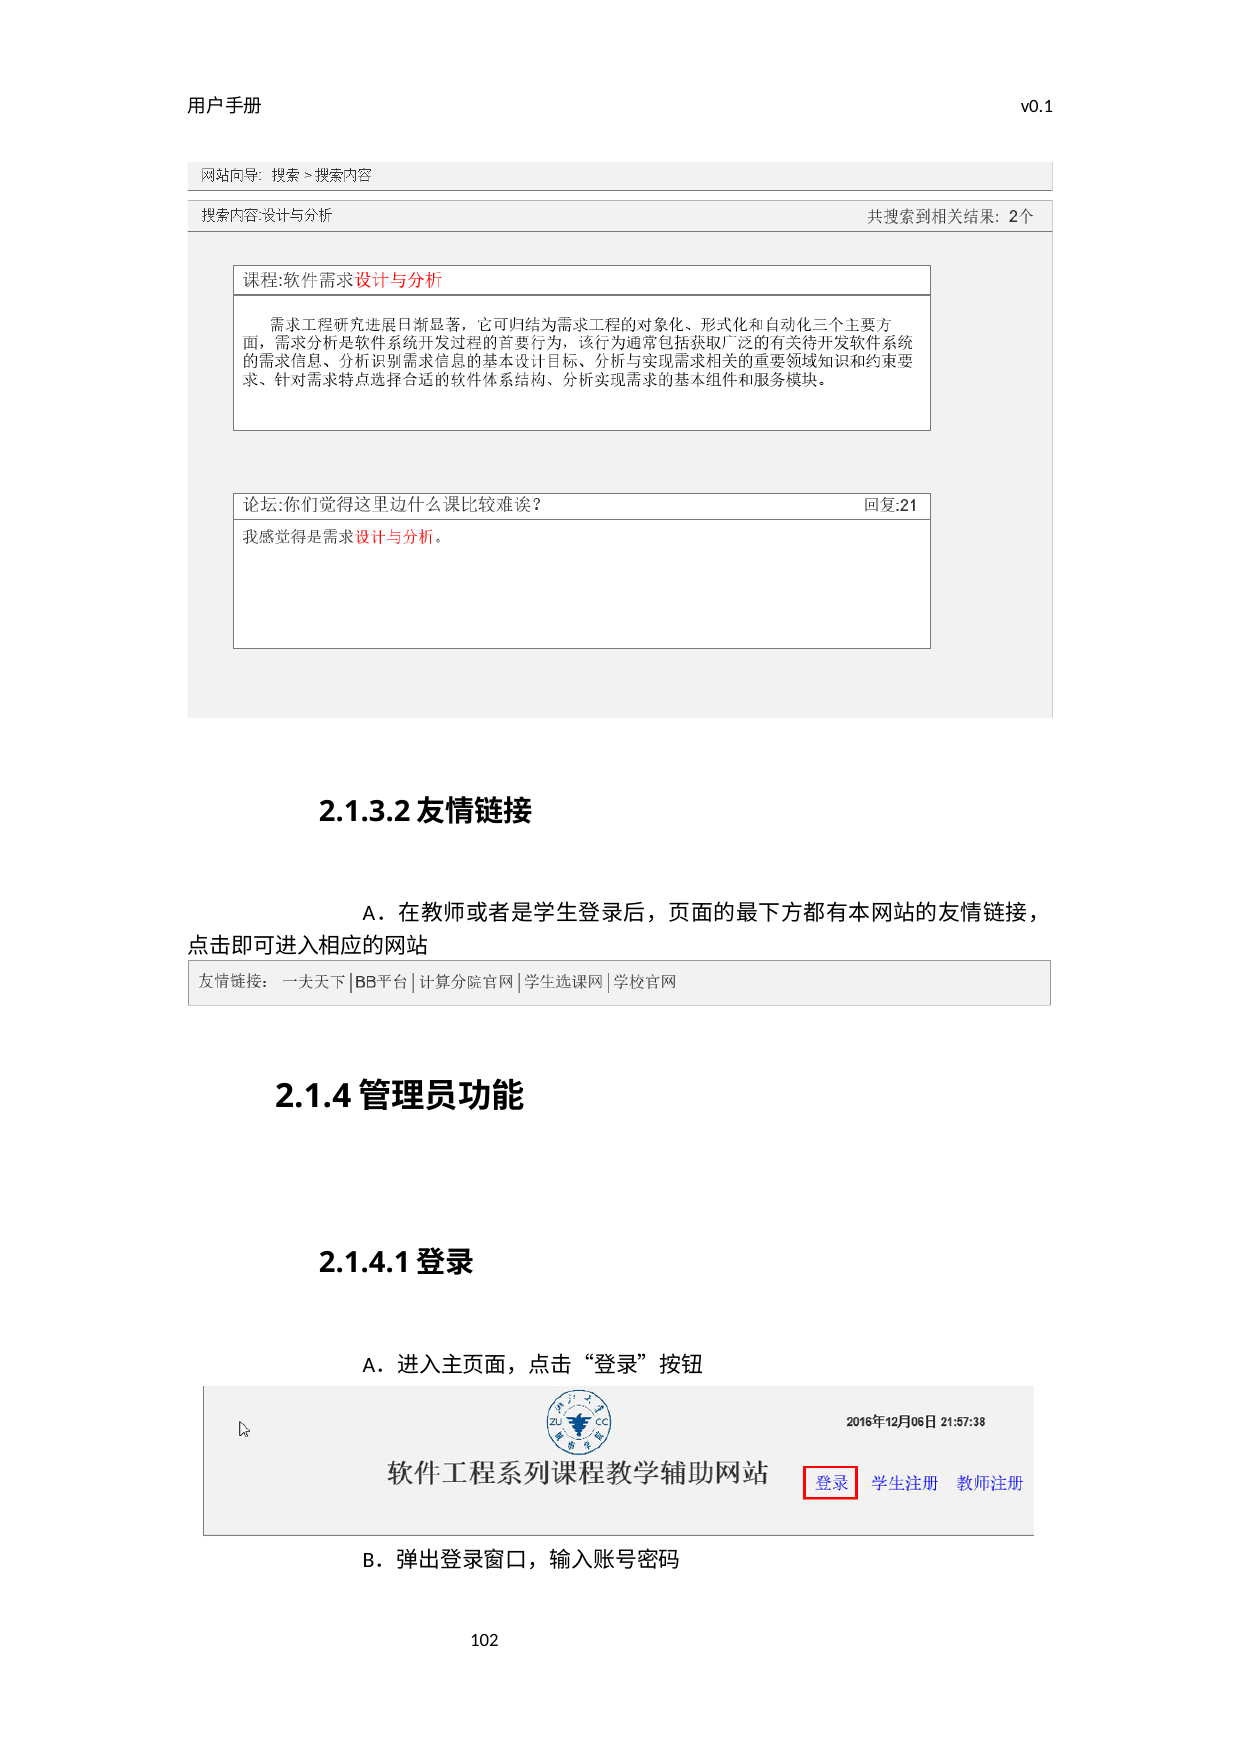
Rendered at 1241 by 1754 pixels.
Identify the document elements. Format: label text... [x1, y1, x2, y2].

picture [187, 960, 1053, 1006]
text B．弹出登录窗口，输入账号密码 [187, 1541, 1053, 1574]
text A．进入主页面，点击“登录”按钮 [187, 1346, 1053, 1378]
picture [187, 162, 1053, 718]
text A．在教师或者是学生登录后，页面的最下方都有本网站的友情链接，点击即可进入相应的网站 [187, 895, 1053, 960]
subtitle 2.1.4.1登录 [275, 1228, 1053, 1293]
picture [187, 1378, 1053, 1538]
subtitle 2.1.4管理员功能 [231, 1060, 1053, 1125]
subtitle 2.1.3.2友情链接 [187, 776, 1053, 841]
